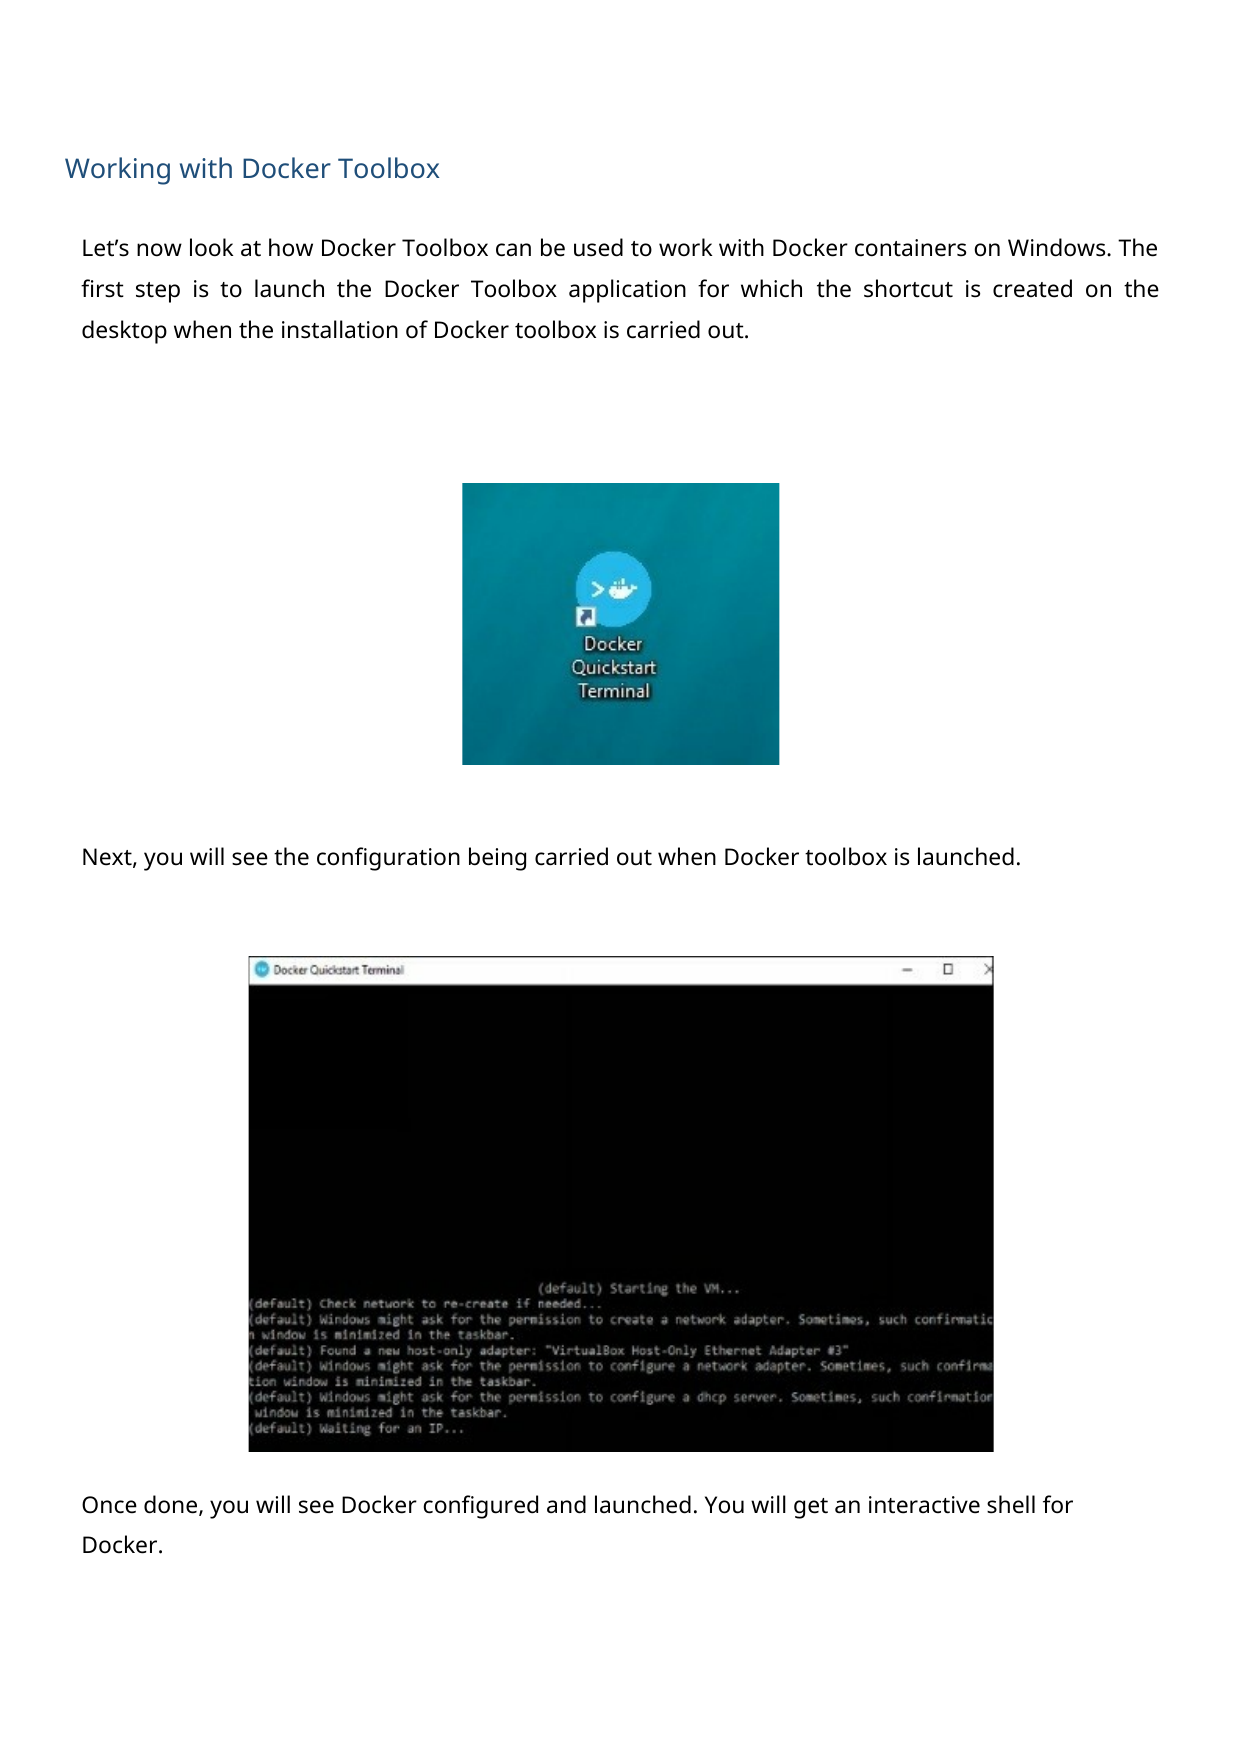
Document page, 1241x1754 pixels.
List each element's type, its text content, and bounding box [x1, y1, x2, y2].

text Next, you will see the configuration being carried out when Docker toolbox is launched. [81, 841, 1173, 872]
picture [462, 483, 780, 765]
subtitle Working with Docker Toolbox [64, 150, 1173, 187]
text Let’s now look at how Docker Toolbox can be used to work with Docker containers on Windows. The first step is to launch the Docker Toolbox application for which the shortcut is created on the desktop when the installation of Docker toolbox is carried out. [81, 232, 1160, 345]
picture [248, 956, 994, 1452]
